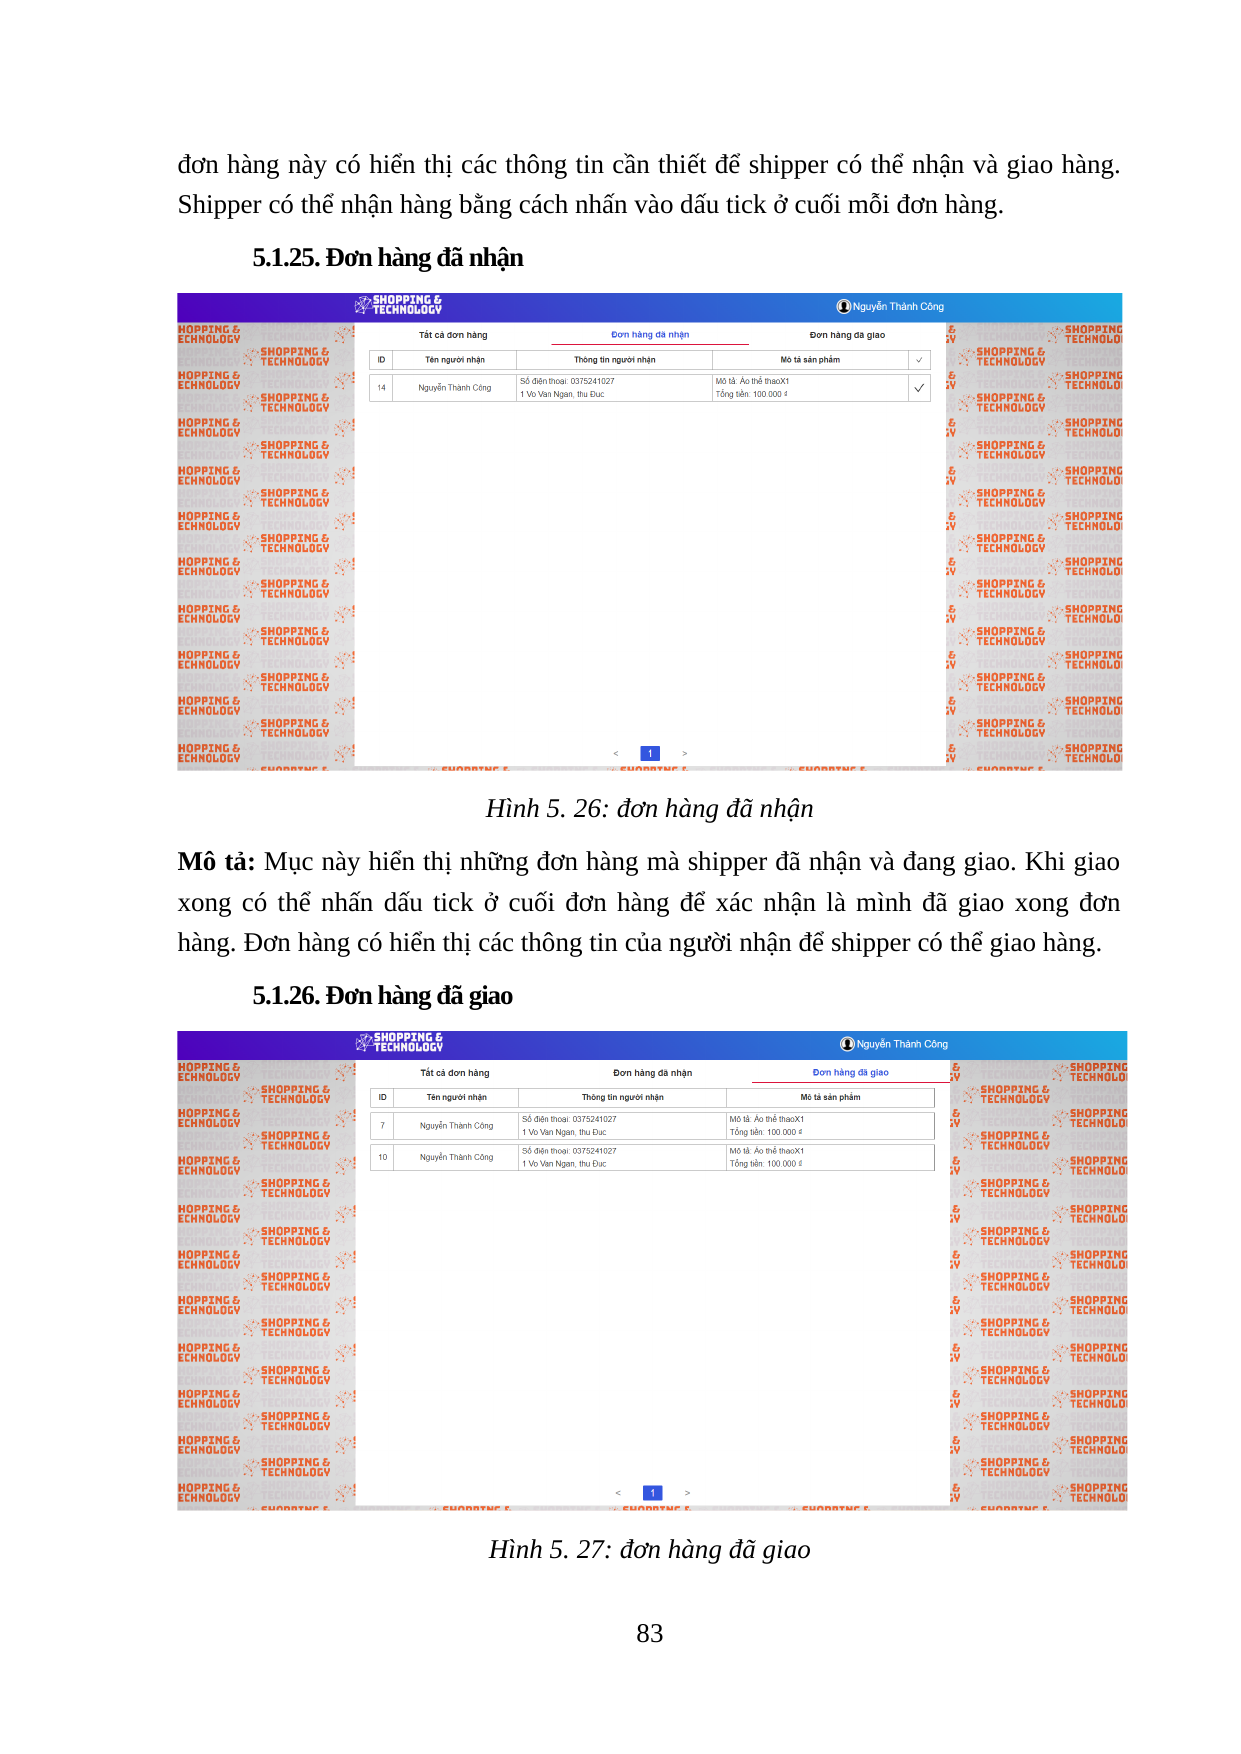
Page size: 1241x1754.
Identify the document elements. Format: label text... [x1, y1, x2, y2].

picture [177, 1031, 1128, 1511]
text Mô tả: Mục này hiển thị những đơn hàng mà shipper đã nhận và đang giao. Khi giao xong có thể nhấn dấu tick ở cuối đơn hàng để xác nhận là mình đã giao xong đơn hàng. Đơn hàng có hiển thị các thông tin của người nhận để shipper có thể giao hàng. [177, 845, 1122, 957]
text Hình 5. 27: đơn hàng đã giao [177, 1533, 1122, 1564]
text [177, 148, 1122, 219]
title 5.1.26. Đơn hàng đã giao [177, 979, 1122, 1010]
title 5.1.25. Đơn hàng đã nhận [177, 241, 1122, 272]
text Hình 5. 26: đơn hàng đã nhận [177, 792, 1122, 823]
picture [177, 293, 1123, 771]
